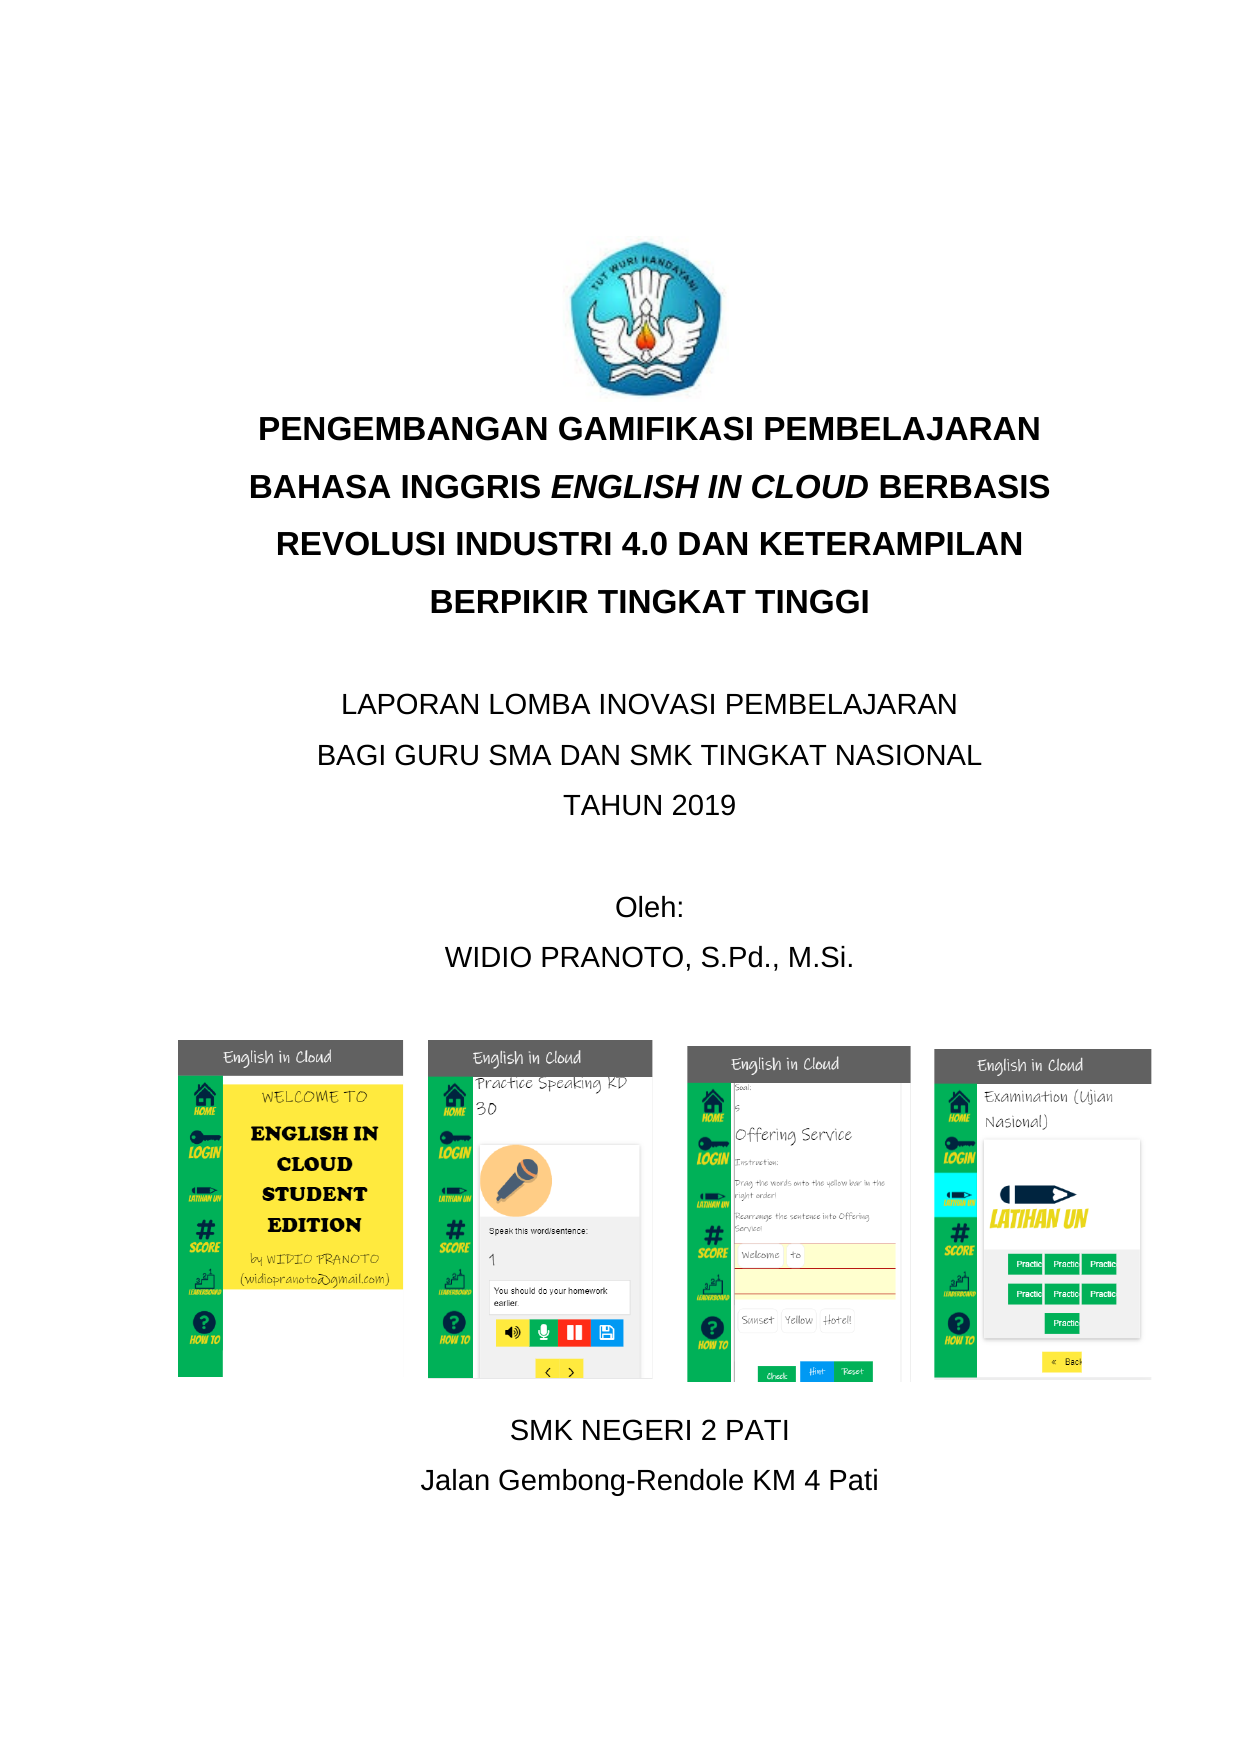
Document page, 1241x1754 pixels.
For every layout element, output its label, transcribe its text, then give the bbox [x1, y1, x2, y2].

picture [428, 1040, 653, 1379]
list PENGEMBANGAN GAMIFIKASI PEMBELAJARAN BAHASA INGGRIS ENGLISH IN CLOUD BERBASIS REVOLUSI INDUSTRI 4.0 DAN KETERAMPILAN BERPIKIR TINGKAT TINGGI LAPORAN LOMBA INOVASI PEMBELAJARAN BAGI GURU SMA DAN SMK TINGKAT NASIONAL TAHUN 2019 [236, 409, 1063, 873]
list Oleh: WIDIO PRANOTO, S.Pd., M.Si. [236, 889, 1063, 973]
list SMK NEGERI 2 PATI [236, 1141, 1063, 1447]
picture [687, 1046, 911, 1382]
picture [178, 1040, 404, 1377]
list Jalan Gembong-Rendole KM 4 Pati [236, 1463, 1063, 1497]
picture [562, 236, 730, 402]
picture [934, 1049, 1152, 1380]
